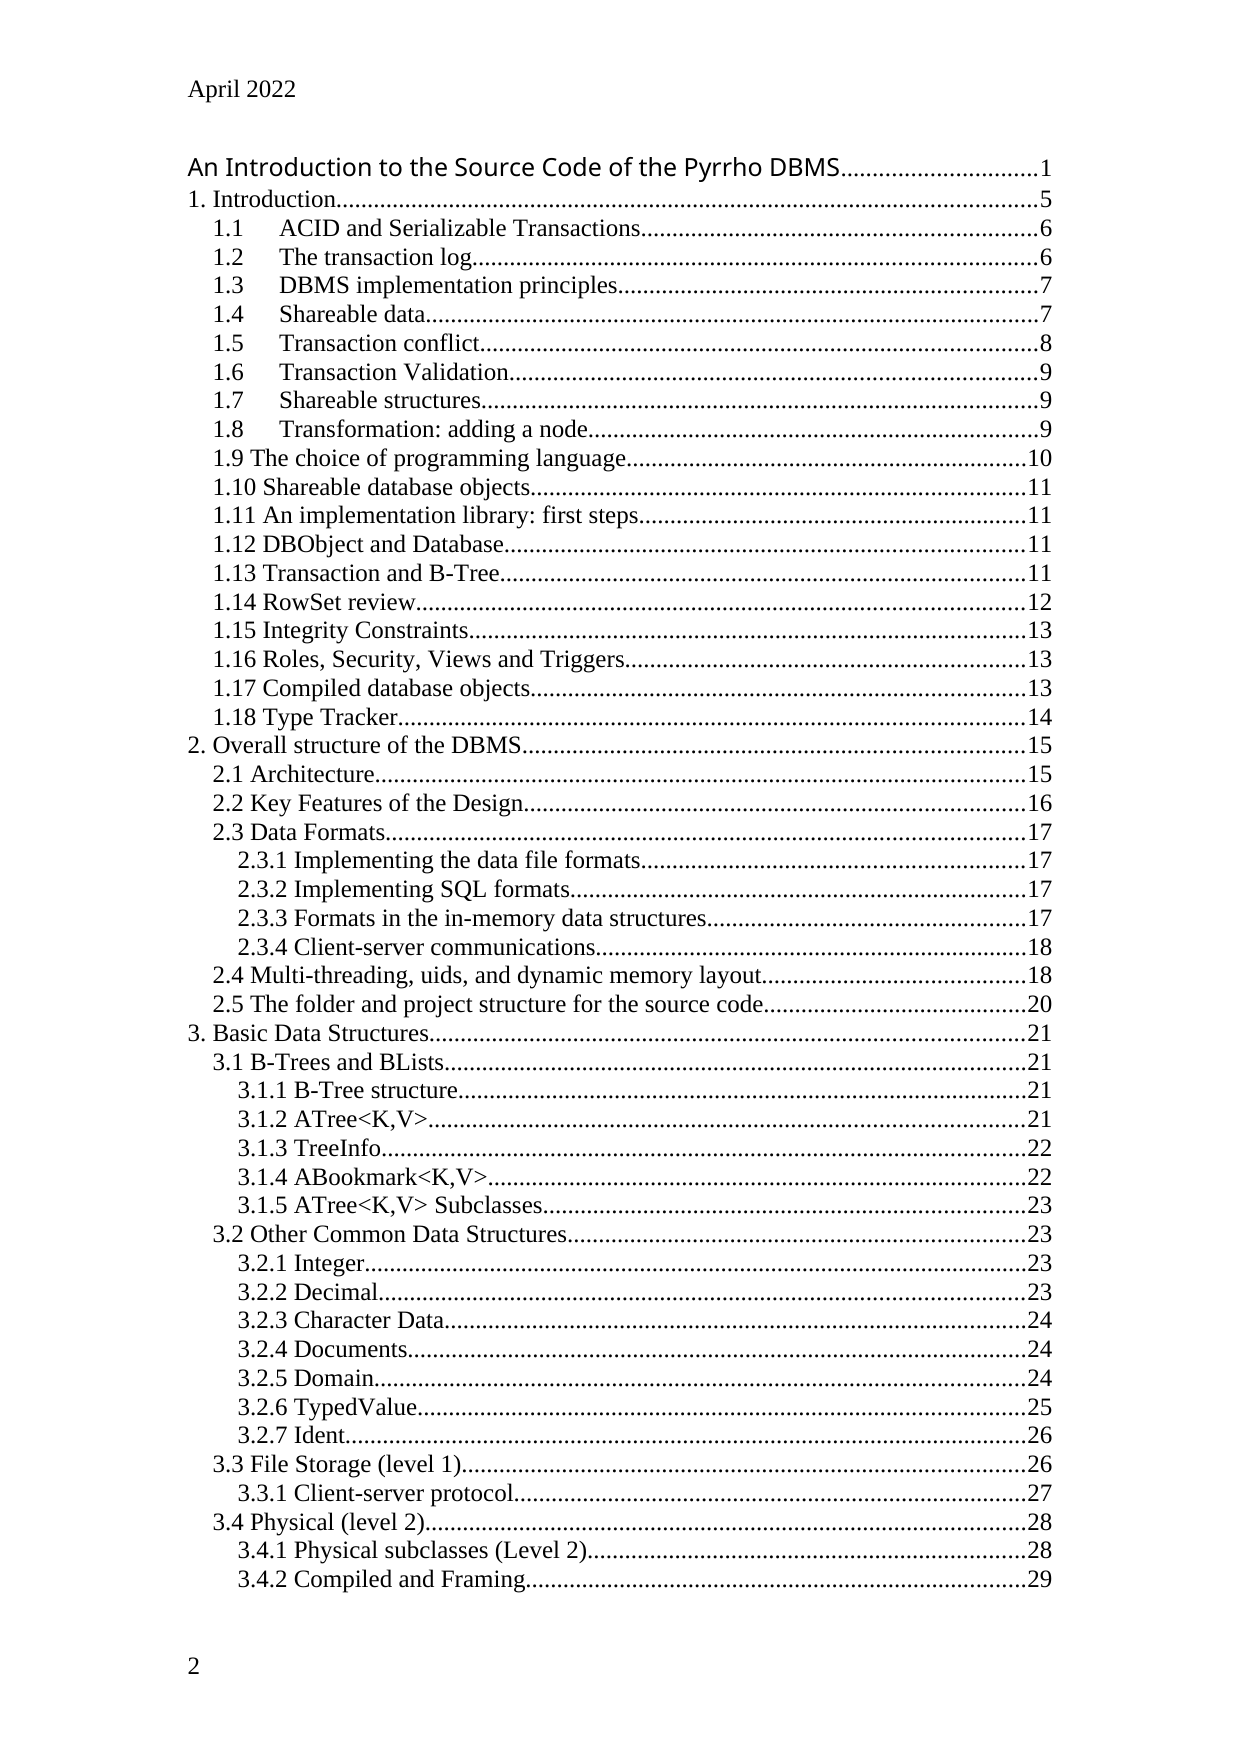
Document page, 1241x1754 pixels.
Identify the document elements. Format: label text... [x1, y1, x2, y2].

text 2.1 Architecture 15 [212, 759, 1053, 788]
text 1.10 Shareable database objects 11 [212, 472, 1053, 500]
text 3.3.1 Client-server protocol 27 [237, 1478, 1053, 1507]
text 2.3.3 Formats in the in-memory data structures 17 [237, 903, 1053, 932]
text 1.11 An implementation library: first steps 11 [212, 500, 1053, 529]
text 1.3 DBMS implementation principles 7 [212, 270, 1053, 299]
text 2.3 Data Formats 17 [212, 817, 1053, 845]
text 3.3 File Storage (level 1) 26 [212, 1449, 1053, 1478]
text 1.13 Transaction and B-Tree 11 [212, 558, 1053, 587]
text 3.1.2 ATree<K,V> 21 [237, 1104, 1053, 1133]
text 2.3.2 Implementing SQL formats 17 [237, 874, 1053, 903]
text 1.9 The choice of programming language 10 [212, 443, 1053, 472]
text 3.2.3 Character Data 24 [237, 1305, 1053, 1334]
text 1.17 Compiled database objects 13 [212, 673, 1053, 702]
text 3.1.4 ABookmark<K,V> 22 [237, 1162, 1053, 1190]
text 1.8 Transformation: adding a node 9 [212, 414, 1053, 443]
text 1.2 The transaction log 6 [212, 242, 1053, 270]
text 3.1.1 B-Tree structure 21 [237, 1075, 1053, 1104]
text 3.1.5 ATree<K,V> Subclasses 23 [237, 1190, 1053, 1219]
text 1.15 Integrity Constraints 13 [212, 615, 1053, 644]
text 3.4 Physical (level 2) 28 [212, 1507, 1053, 1535]
text 2. Overall structure of the DBMS 15 [187, 730, 1053, 759]
text 3.2.1 Integer 23 [237, 1248, 1053, 1277]
text 3.2.2 Decimal 23 [237, 1277, 1053, 1305]
text 3.2.6 TypedValue 25 [237, 1392, 1053, 1420]
text 3.1 B-Trees and BLists 21 [212, 1047, 1053, 1075]
text 3. Basic Data Structures 21 [187, 1018, 1053, 1047]
text 2.4 Multi-threading, uids, and dynamic memory layout 18 [212, 960, 1053, 989]
text 1.1 ACID and Serializable Transactions 6 [212, 213, 1053, 242]
text 3.1.3 TreeInfo 22 [237, 1133, 1053, 1162]
text 1.5 Transaction conflict 8 [212, 328, 1053, 357]
text 3.4.2 Compiled and Framing 29 [237, 1564, 1053, 1593]
text 2.3.4 Client-server communications 18 [237, 932, 1053, 960]
text 2.3.1 Implementing the data file formats 17 [237, 845, 1053, 874]
text 2.2 Key Features of the Design 16 [212, 788, 1053, 817]
text 3.2.4 Documents 24 [237, 1334, 1053, 1363]
text 1.16 Roles, Security, Views and Triggers 13 [212, 644, 1053, 673]
text 3.2.7 Ident 26 [237, 1420, 1053, 1449]
text 1.12 DBObject and Database 11 [212, 529, 1053, 558]
text 1. Introduction 5 [187, 184, 1053, 213]
text 1.6 Transaction Validation 9 [212, 357, 1053, 385]
text 1.14 RowSet review 12 [212, 587, 1053, 615]
text 1.7 Shareable structures 9 [212, 385, 1053, 414]
text 1.18 Type Tracker 14 [212, 702, 1053, 730]
text 3.2 Other Common Data Structures 23 [212, 1219, 1053, 1248]
text 3.4.1 Physical subclasses (Level 2) 28 [237, 1535, 1053, 1564]
text 2.5 The folder and project structure for the source code 20 [212, 989, 1053, 1018]
text An Introduction to the Source Code of the Pyrrho DBMS 1 [187, 150, 1053, 184]
text 3.2.5 Domain 24 [237, 1363, 1053, 1392]
text 1.4 Shareable data 7 [212, 299, 1053, 328]
